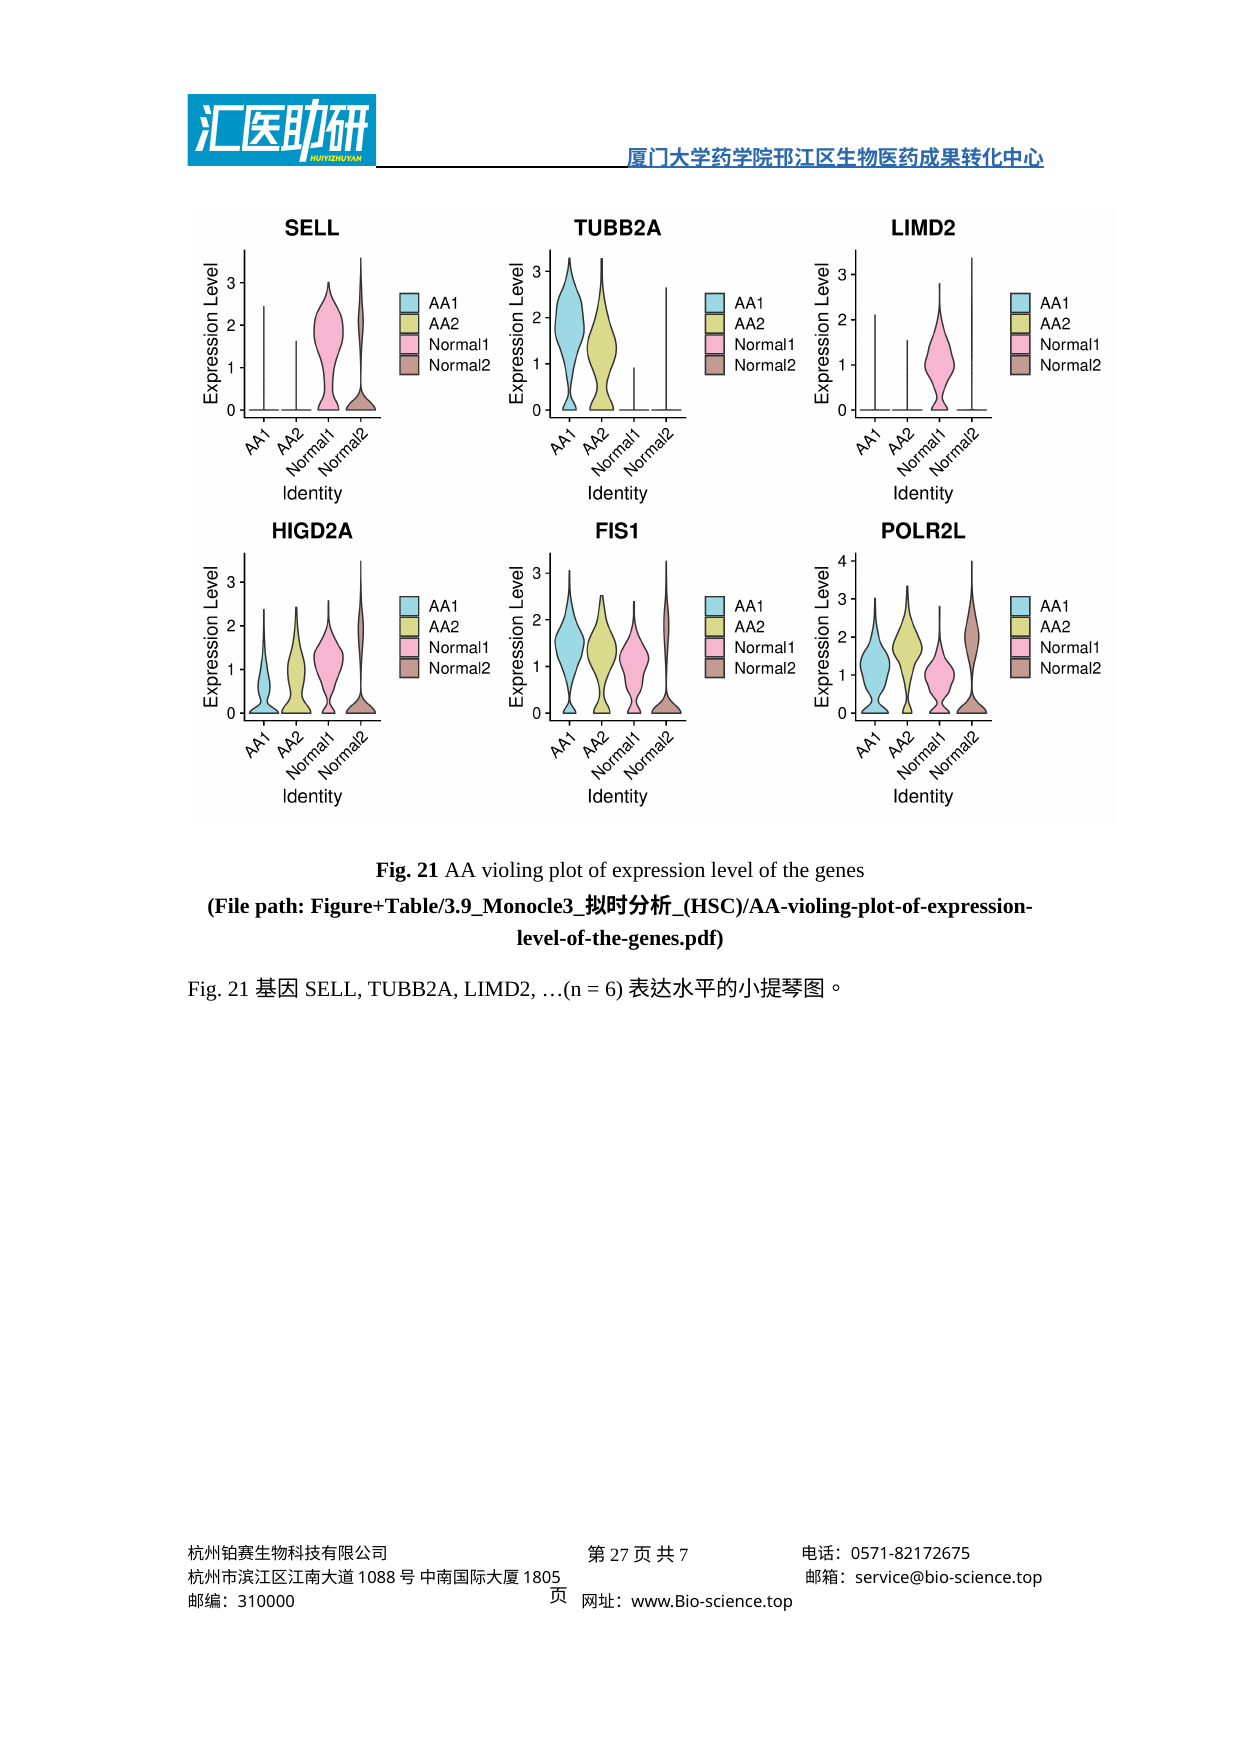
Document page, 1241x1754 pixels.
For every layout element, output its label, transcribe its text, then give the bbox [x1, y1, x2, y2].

picture [204, 106, 210, 114]
picture [187, 204, 1118, 824]
text Fig. 21 AA violing plot of expression level of the genes [187, 857, 1053, 882]
picture [327, 106, 368, 150]
picture [210, 106, 243, 150]
text (File path: Figure+Table/3.9_Monocle3_拟时分析_(HSC)/AA-violing-plot-of-expression-level-of-the-genes.pdf) [187, 890, 1053, 950]
picture [282, 99, 327, 161]
picture [243, 106, 284, 150]
picture [196, 131, 208, 150]
picture [201, 118, 208, 127]
text Fig. 21 基因 SELL, TUBB2A, LIMD2, …(n = 6) 表达水平的小提琴图。 [187, 973, 1053, 1003]
